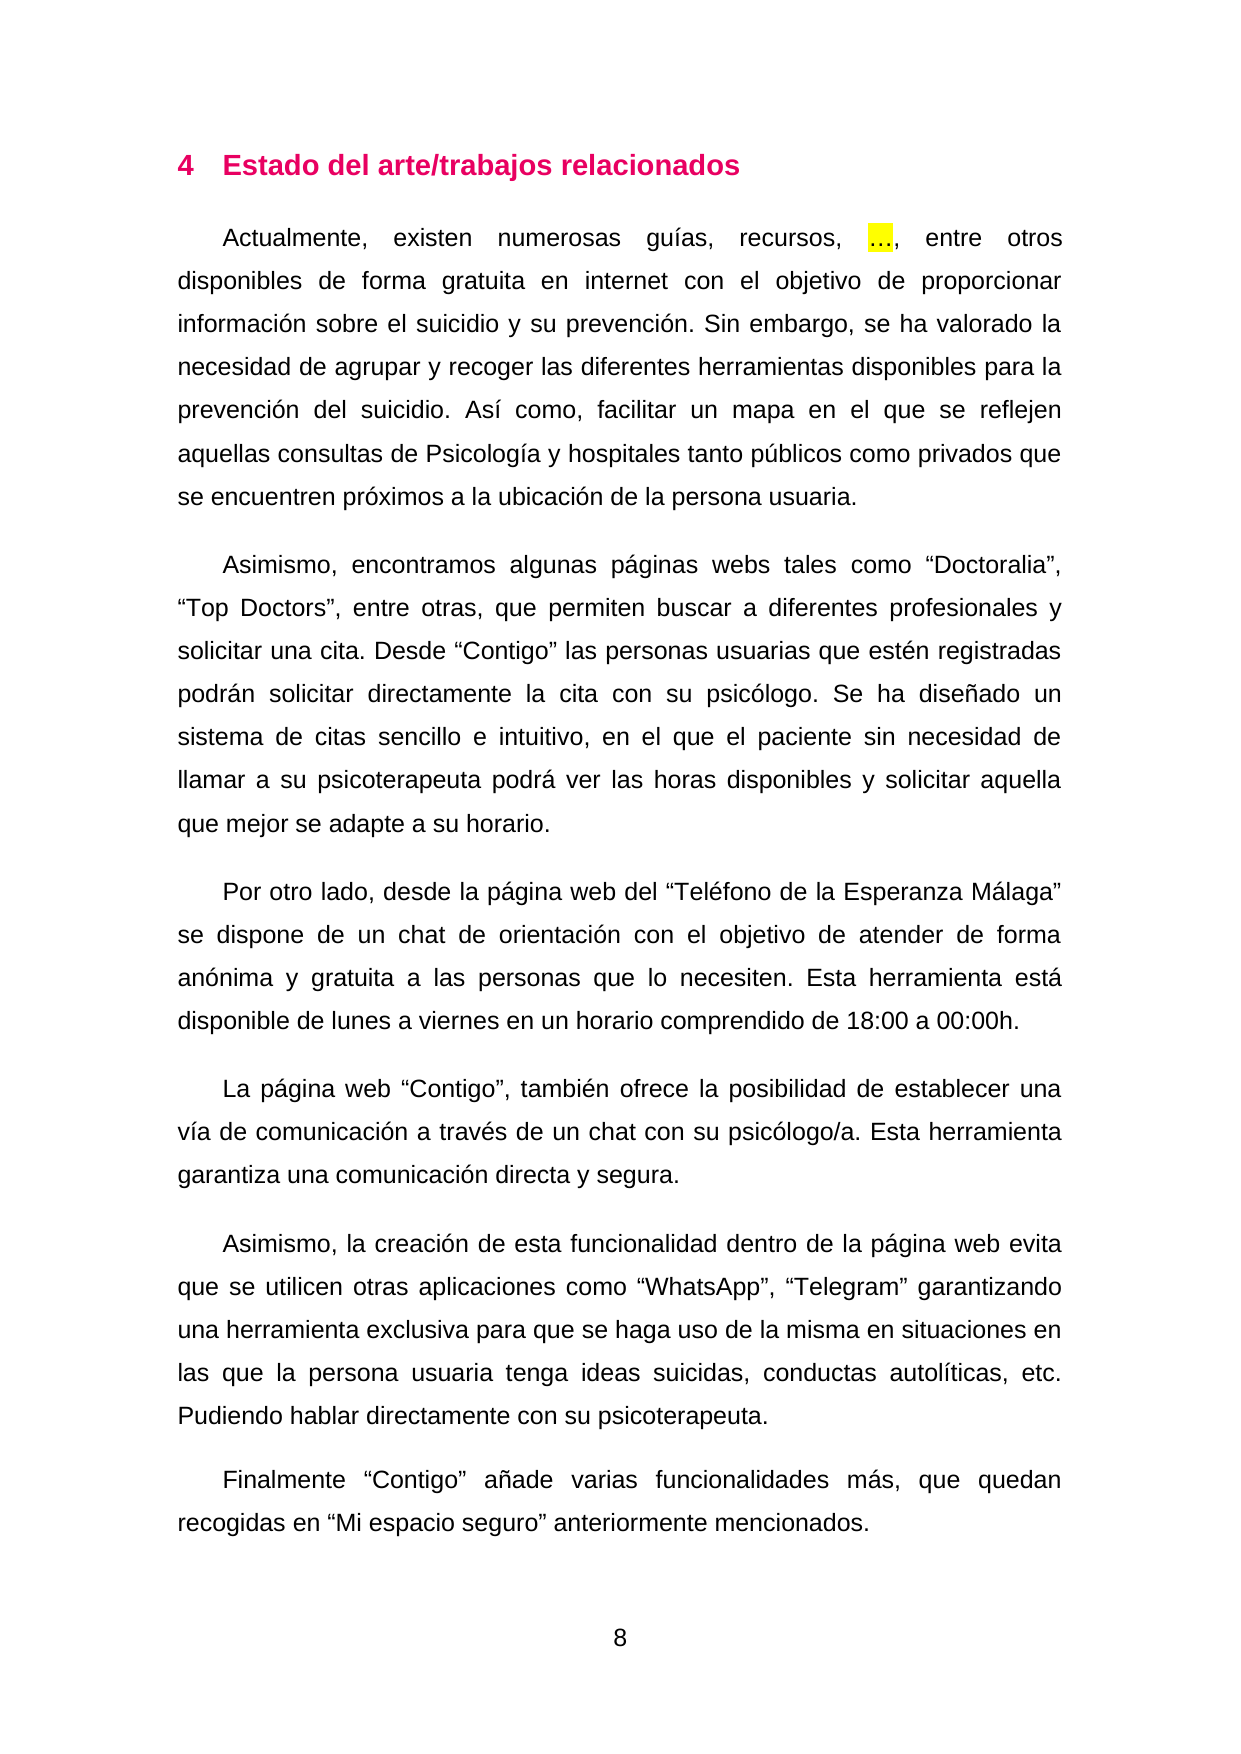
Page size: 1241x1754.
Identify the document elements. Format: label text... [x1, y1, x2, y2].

text Asimismo, encontramos algunas páginas webs tales como “Doctoralia”, “Top Doctors”, entre otras, que permiten buscar a diferentes profesionales y solicitar una cita. Desde “Contigo” las personas usuarias que estén registradas podrán solicitar directamente la cita con su psicólogo. Se ha diseñado un sistema de citas sencillo e intuitivo, en el que el paciente sin necesidad de llamar a su psicoterapeuta podrá ver las horas disponibles y solicitar aquella que mejor se adapte a su horario. [177, 550, 1063, 837]
text Por otro lado, desde la página web del “Teléfono de la Esperanza Málaga” se dispone de un chat de orientación con el objetivo de atender de forma anónima y gratuita a las personas que lo necesiten. Esta herramienta está disponible de lunes a viernes en un horario comprendido de 18:00 a 00:00h. [177, 877, 1063, 1035]
subtitle Estado del arte/trabajos relacionados [177, 148, 1063, 181]
text Finalmente “Contigo” añade varias funcionalidades más, que quedan recogidas en “Mi espacio seguro” anteriormente mencionados. [177, 1465, 1063, 1537]
text La página web “Contigo”, también ofrece la posibilidad de establecer una vía de comunicación a través de un chat con su psicólogo/a. Esta herramienta garantiza una comunicación directa y segura. [177, 1074, 1063, 1189]
text Asimismo, la creación de esta funcionalidad dentro de la página web evita que se utilicen otras aplicaciones como “WhatsApp”, “Telegram” garantizando una herramienta exclusiva para que se haga uso de la misma en situaciones en las que la persona usuaria tenga ideas suicidas, conductas autolíticas, etc. Pudiendo hablar directamente con su psicoterapeuta. [177, 1228, 1063, 1430]
text Actualmente, existen numerosas guías, recursos, …, entre otros disponibles de forma gratuita en internet con el objetivo de proporcionar información sobre el suicidio y su prevención. Sin embargo, se ha valorado la necesidad de agrupar y recoger las diferentes herramientas disponibles para la prevención del suicidio. Así como, facilitar un mapa en el que se reflejen aquellas consultas de Psicología y hospitales tanto públicos como privados que se encuentren próximos a la ubicación de la persona usuaria. [177, 223, 1063, 510]
